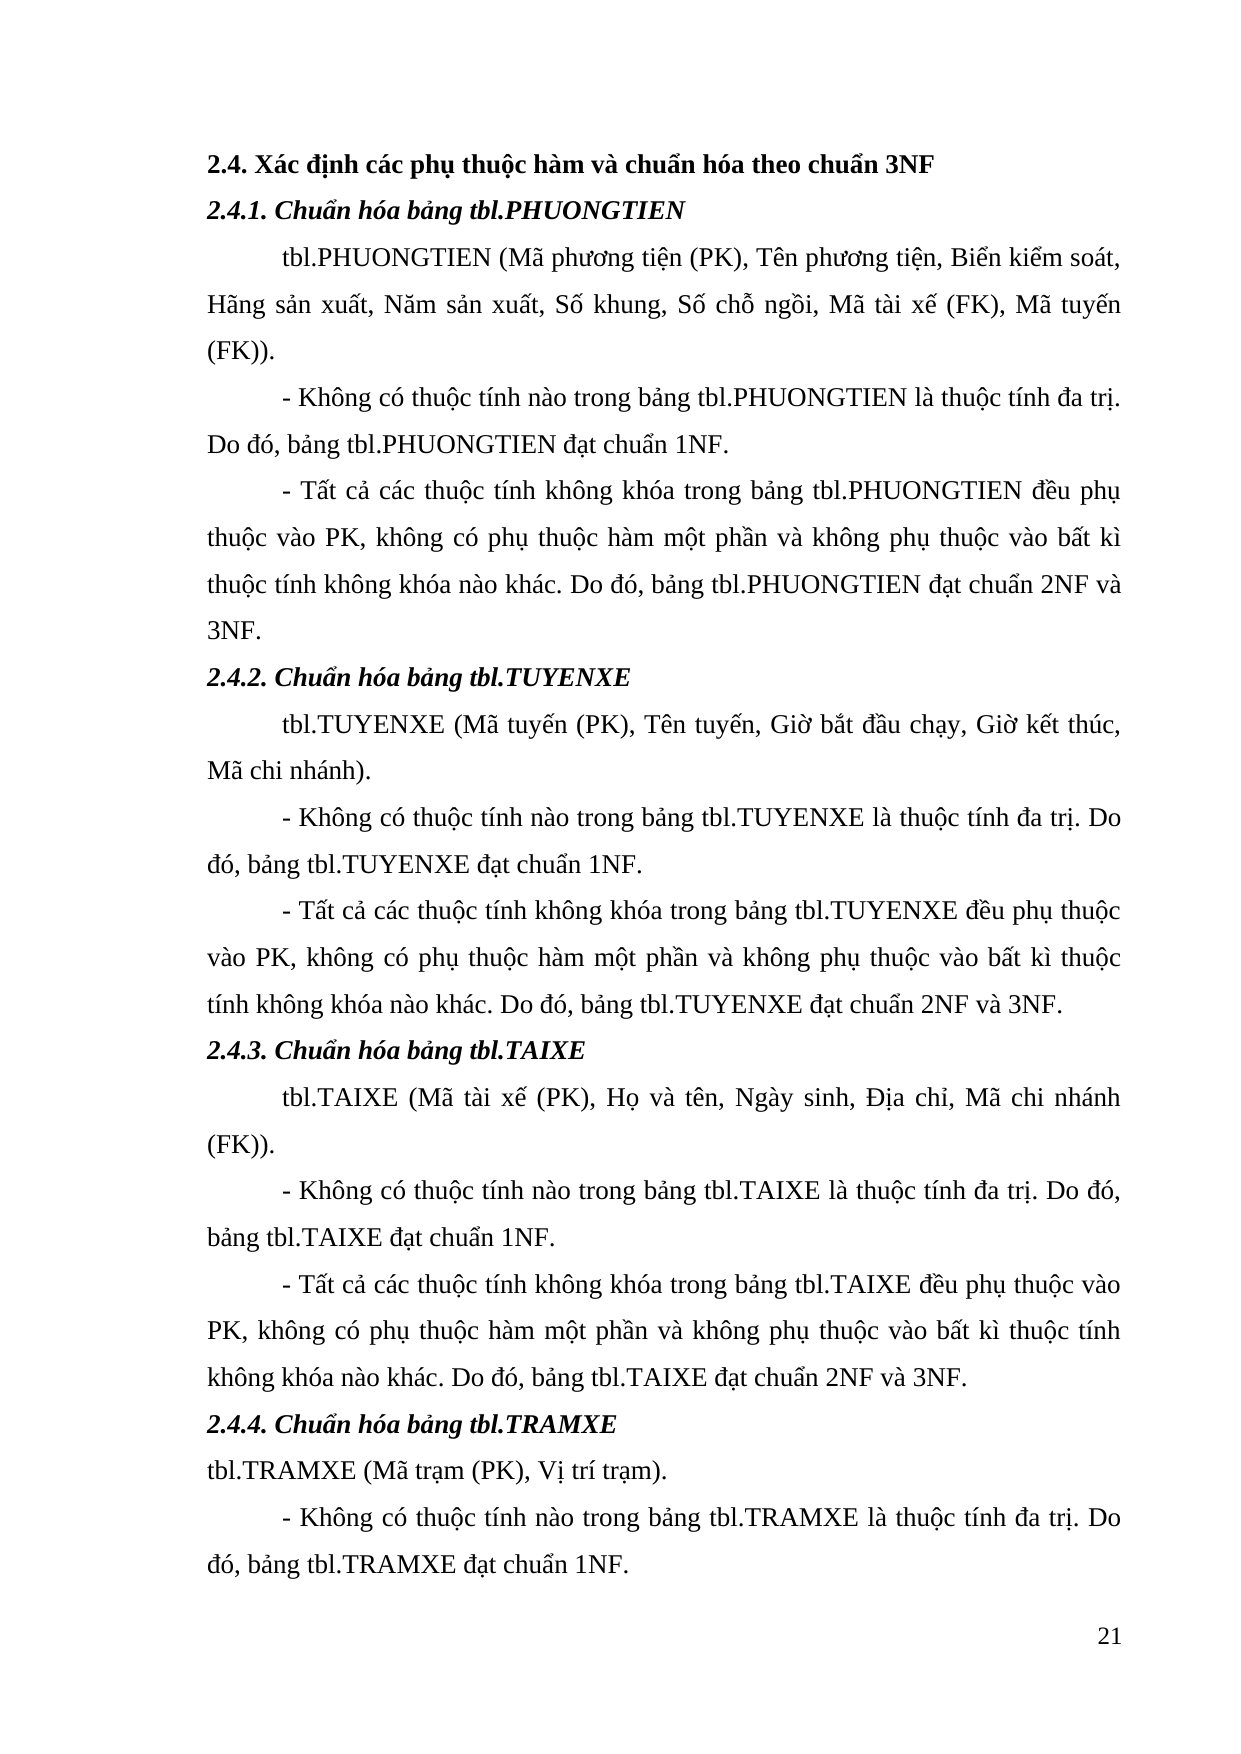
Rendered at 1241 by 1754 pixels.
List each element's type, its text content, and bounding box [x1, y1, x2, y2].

subtitle 2.4.2. Chuẩn hóa bảng tbl.TUYENXE [207, 661, 1122, 692]
text - Tất cả các thuộc tính không khóa trong bảng tbl.PHUONGTIEN đều phụ thuộc vào PK, không có phụ thuộc hàm một phần và không phụ thuộc vào bất kì thuộc tính không khóa nào khác. Do đó, bảng tbl.PHUONGTIEN đạt chuẩn 2NF và 3NF. [207, 474, 1122, 646]
text - Không có thuộc tính nào trong bảng tbl.TUYENXE là thuộc tính đa trị. Do đó, bảng tbl.TUYENXE đạt chuẩn 1NF. [207, 801, 1122, 879]
text tbl.TRAMXE (Mã trạm (PK), Vị trí trạm). [207, 1454, 1122, 1486]
text - Tất cả các thuộc tính không khóa trong bảng tbl.TAIXE đều phụ thuộc vào PK, không có phụ thuộc hàm một phần và không phụ thuộc vào bất kì thuộc tính không khóa nào khác. Do đó, bảng tbl.TAIXE đạt chuẩn 2NF và 3NF. [207, 1268, 1122, 1392]
subtitle 2.4.1. Chuẩn hóa bảng tbl.PHUONGTIEN [207, 194, 1122, 226]
text - Không có thuộc tính nào trong bảng tbl.TRAMXE là thuộc tính đa trị. Do đó, bảng tbl.TRAMXE đạt chuẩn 1NF. [207, 1501, 1122, 1579]
subtitle 2.4.3. Chuẩn hóa bảng tbl.TAIXE [207, 1034, 1122, 1066]
text tbl.TUYENXE (Mã tuyến (PK), Tên tuyến, Giờ bắt đầu chạy, Giờ kết thúc, Mã chi nhánh). [207, 708, 1122, 786]
text - Tất cả các thuộc tính không khóa trong bảng tbl.TUYENXE đều phụ thuộc vào PK, không có phụ thuộc hàm một phần và không phụ thuộc vào bất kì thuộc tính không khóa nào khác. Do đó, bảng tbl.TUYENXE đạt chuẩn 2NF và 3NF. [207, 894, 1122, 1019]
text tbl.PHUONGTIEN (Mã phương tiện (PK), Tên phương tiện, Biển kiểm soát, Hãng sản xuất, Năm sản xuất, Số khung, Số chỗ ngồi, Mã tài xế (FK), Mã tuyến (FK)). [207, 241, 1122, 366]
subtitle 2.4. Xác định các phụ thuộc hàm và chuẩn hóa theo chuẩn 3NF [207, 148, 1122, 179]
subtitle 2.4.4. Chuẩn hóa bảng tbl.TRAMXE [207, 1408, 1122, 1439]
text tbl.TAIXE (Mã tài xế (PK), Họ và tên, Ngày sinh, Địa chỉ, Mã chi nhánh (FK)). [207, 1081, 1122, 1159]
text - Không có thuộc tính nào trong bảng tbl.TAIXE là thuộc tính đa trị. Do đó, bảng tbl.TAIXE đạt chuẩn 1NF. [207, 1174, 1122, 1252]
text - Không có thuộc tính nào trong bảng tbl.PHUONGTIEN là thuộc tính đa trị. Do đó, bảng tbl.PHUONGTIEN đạt chuẩn 1NF. [207, 381, 1122, 459]
